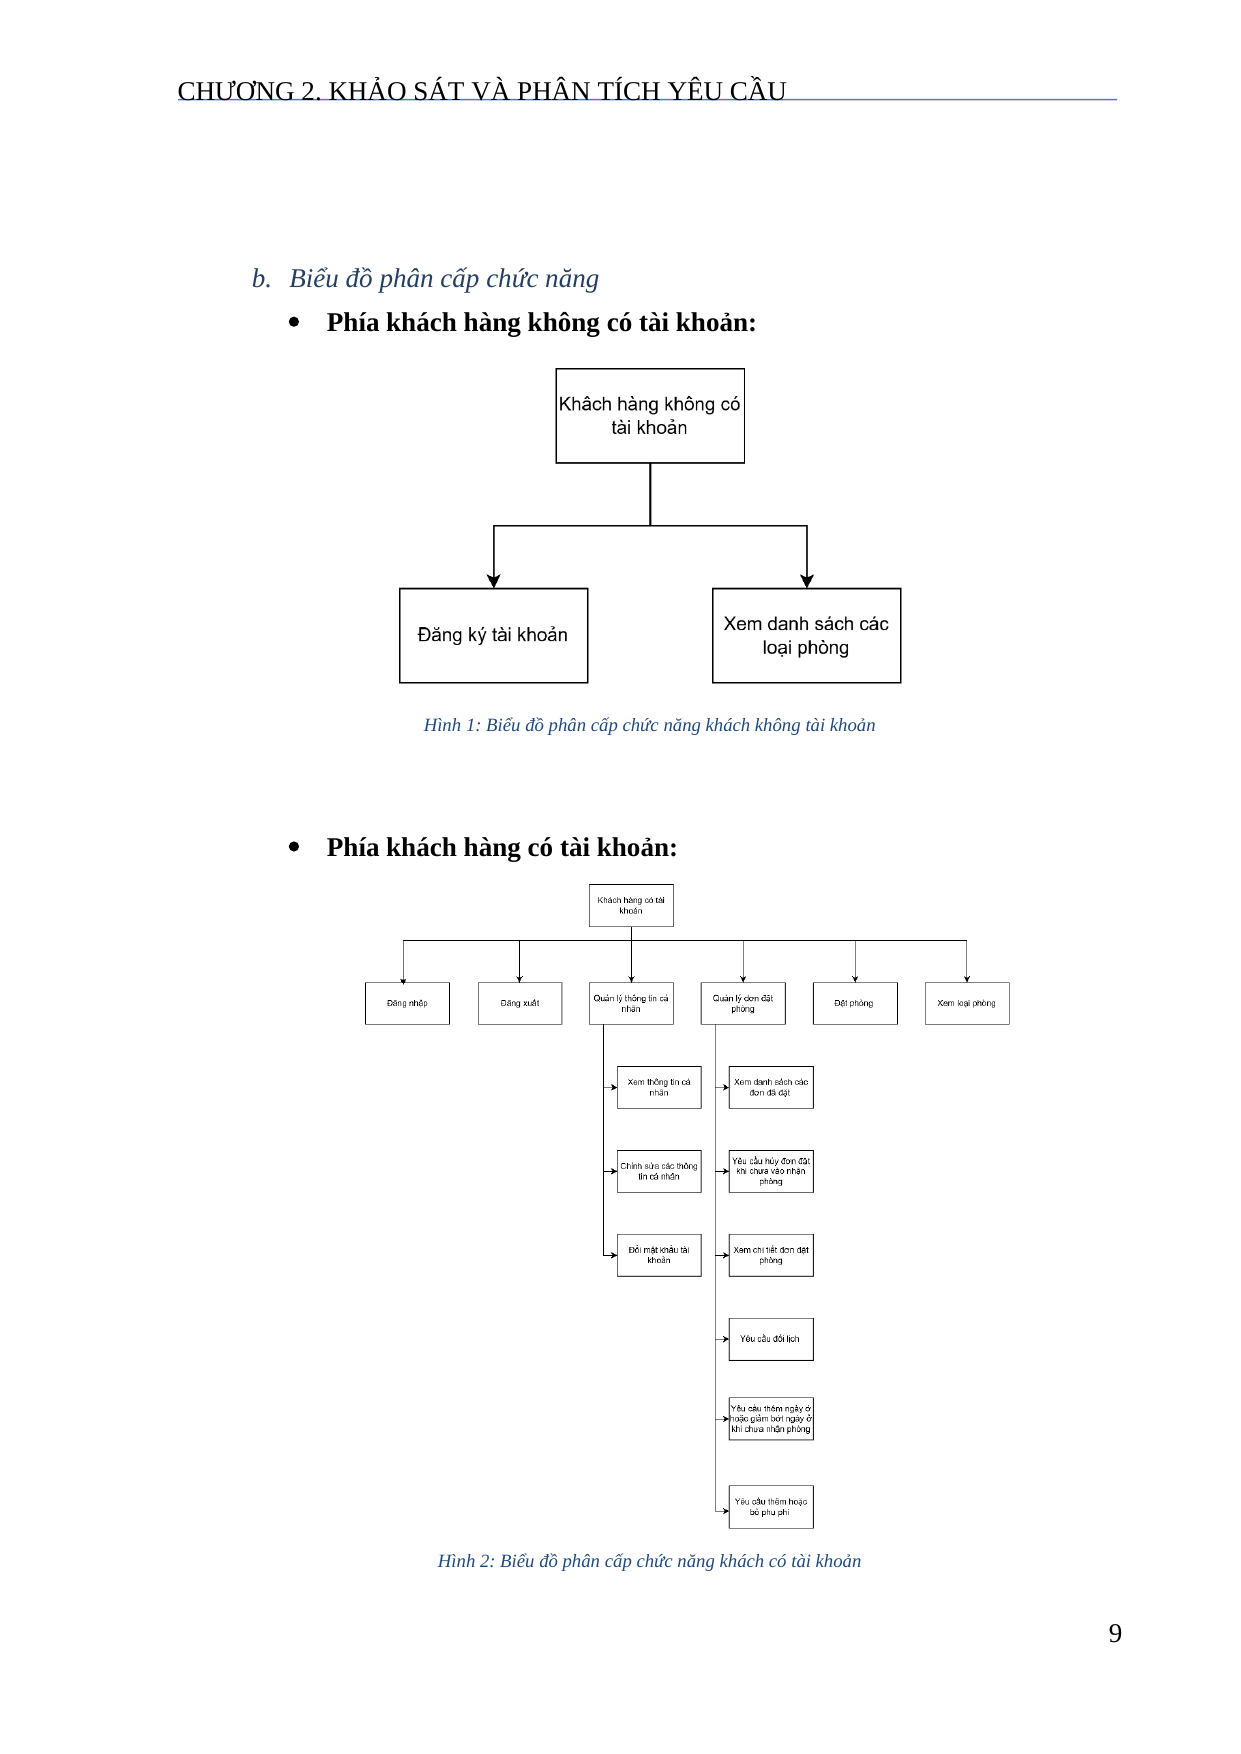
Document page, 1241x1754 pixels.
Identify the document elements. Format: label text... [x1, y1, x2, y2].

list Phía khách hàng có tài khoản: [289, 831, 1122, 862]
subtitle Biểu đồ phân cấp chức năng [252, 262, 1122, 293]
list Phía khách hàng không có tài khoản: [289, 306, 1122, 337]
picture [383, 352, 917, 699]
picture [358, 877, 1016, 1535]
text Hình 1: Biểu đồ phân cấp chức năng khách không tài khoản [177, 714, 1122, 735]
text Hình 2: Biểu đồ phân cấp chức năng khách có tài khoản [177, 1550, 1122, 1572]
